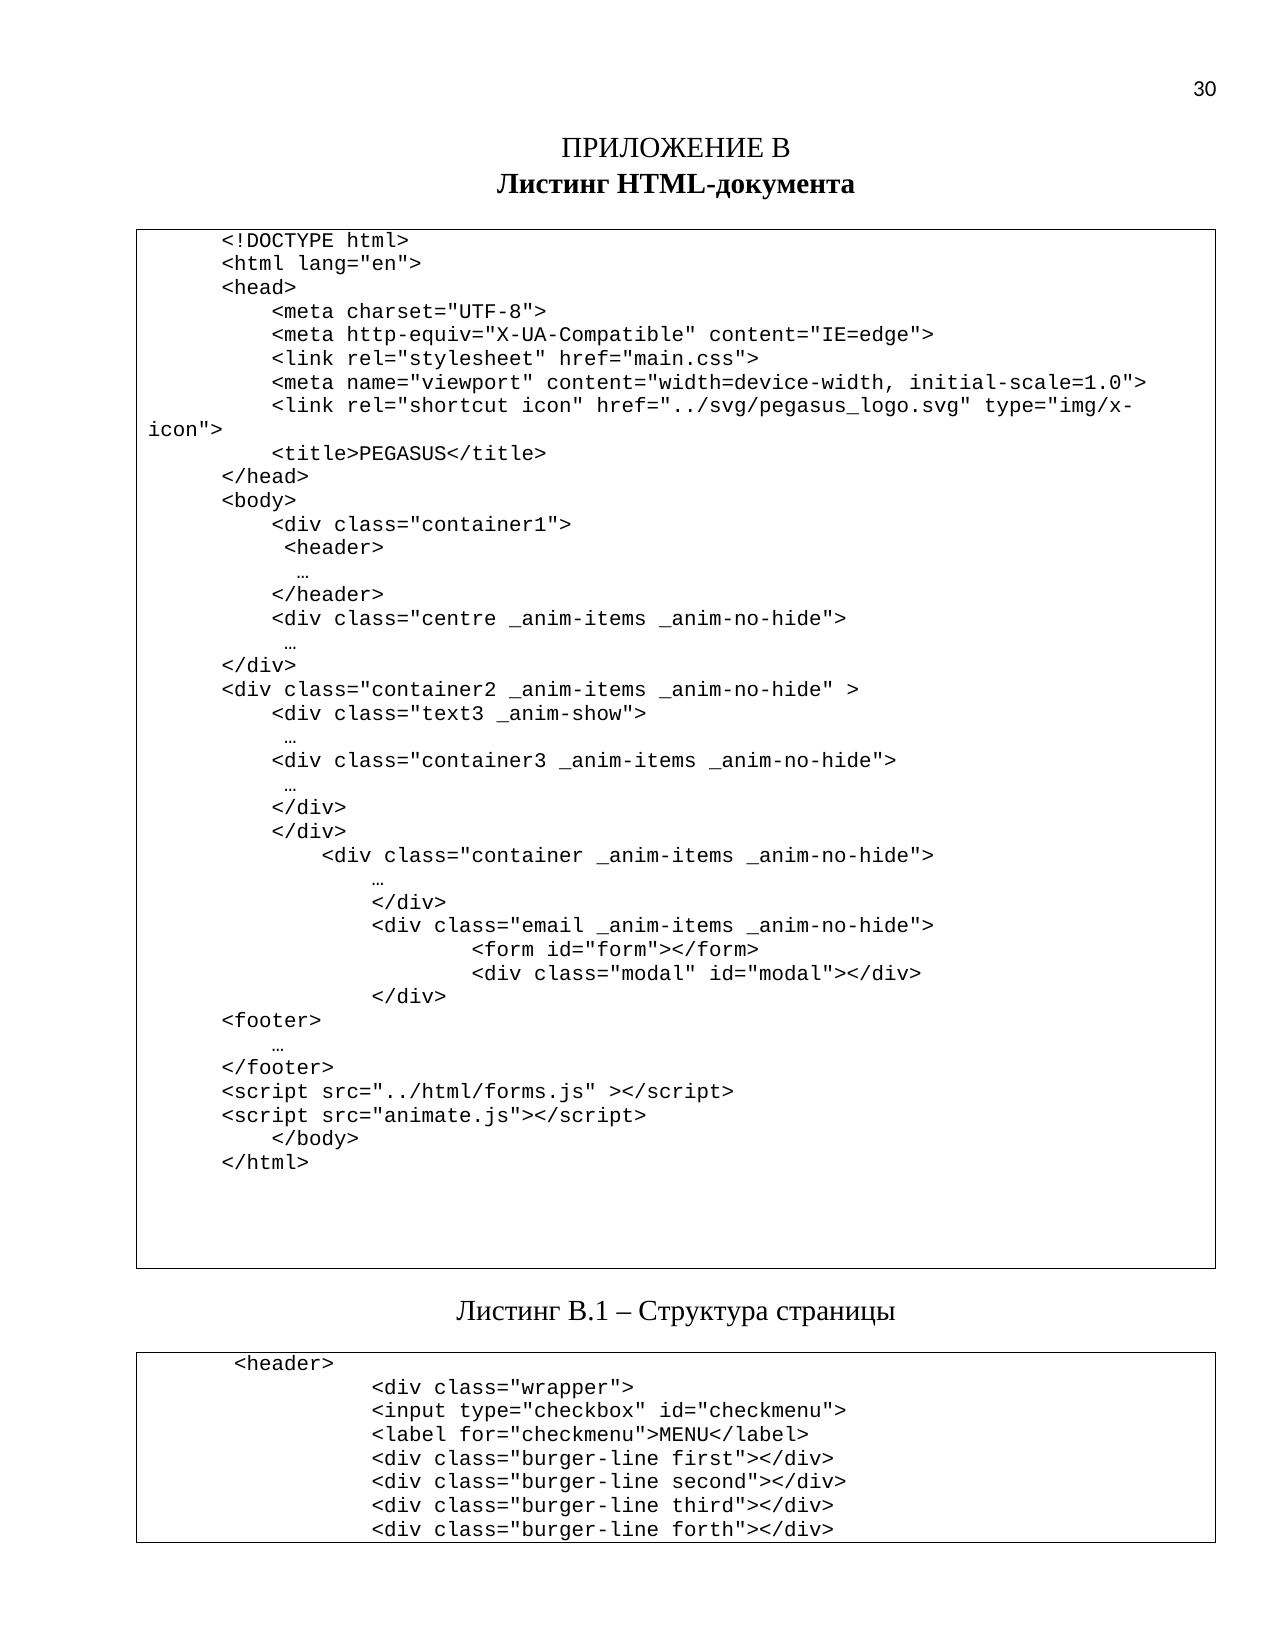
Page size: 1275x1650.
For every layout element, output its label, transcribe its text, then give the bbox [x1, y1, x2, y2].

table_header <!DOCTYPE html> <html lang="en"> <head> <meta charset="UTF-8"> <meta http-equiv="X-UA-Compatible" content="IE=edge"> <link rel="stylesheet" href="main.css"> <meta name="viewport" content="width=device-width, initial-scale=1.0"> <link rel="shortcut icon" href="../svg/pegasus_logo.svg" type="img/x-icon"> <title>PEGASUS</title> </head> <body> <div class="container1"> <header> … </header> <div class="centre _anim-items _anim-no-hide"> … </div> <div class="container2 _anim-items _anim-no-hide" > <div class="text3 _anim-show"> … <div class="container3 _anim-items _anim-no-hide"> … </div> </div> <div class="container _anim-items _anim-no-hide"> … </div> <div class="email _anim-items _anim-no-hide"> <form id="form"></form> <div class="modal" id="modal"></div> </div> <footer> … </footer> <script src="../html/forms.js" ></script> <script src="animate.js"></script> </body> </html> [137, 230, 1215, 1267]
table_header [137, 1353, 1215, 1542]
subtitle ПРИЛОЖЕНИЕ В [136, 130, 1216, 163]
text Листинг НТML-документа [136, 166, 1216, 199]
text Листинг В.1 – Структура страницы [136, 1293, 1216, 1327]
